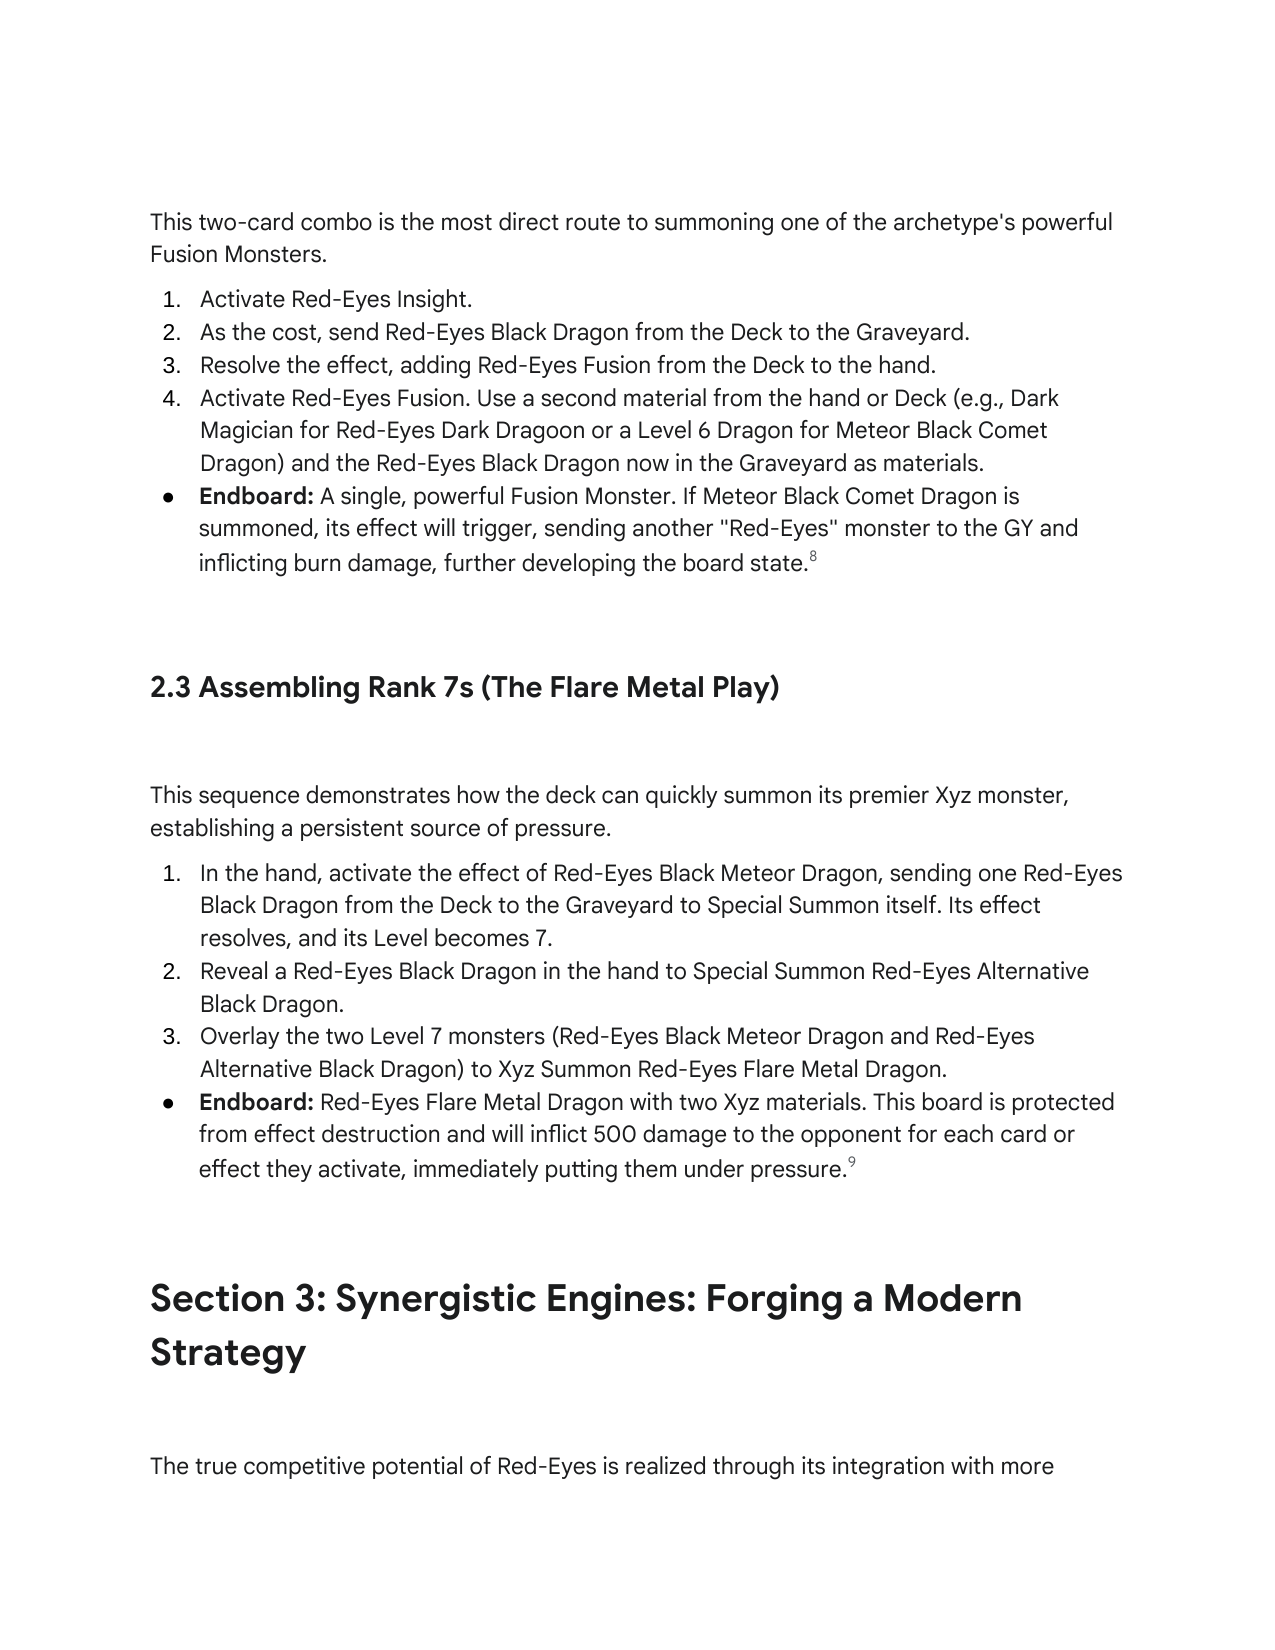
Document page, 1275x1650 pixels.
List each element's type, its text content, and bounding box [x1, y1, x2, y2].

list Overlay the two Level 7 monsters (Red-Eyes Black Meteor Dragon and Red-Eyes Alternative Black Dragon) to Xyz Summon Red-Eyes Flare Metal Dragon. [162, 1022, 1125, 1084]
text This two-card combo is the most direct route to summoning one of the archetype's powerful Fusion Monsters. [150, 208, 1125, 269]
list Endboard: A single, powerful Fusion Monster. If Meteor Black Comet Dragon is summoned, its effect will trigger, sending another "Red-Eyes" monster to the GY and inflicting burn damage, further developing the board state.8 [161, 482, 1125, 579]
list In the hand, activate the effect of Red-Eyes Black Meteor Dragon, sending one Red-Eyes Black Dragon from the Deck to the Graveyard to Special Summon itself. Its effect resolves, and its Level becomes 7. [162, 859, 1125, 953]
list Endboard: Red-Eyes Flare Metal Dragon with two Xyz materials. This board is protected from effect destruction and will inflict 500 damage to the opponent for each card or effect they activate, immediately putting them under pressure.9 [161, 1088, 1125, 1185]
list Reveal a Red-Eyes Black Dragon in the hand to Special Summon Red-Eyes Alternative Black Dragon. [162, 957, 1125, 1018]
list Activate Red-Eyes Fusion. Use a second material from the hand or Deck (e.g., Dark Magician for Red-Eyes Dark Dragoon or a Level 6 Dragon for Meteor Black Comet Dragon) and the Red-Eyes Black Dragon now in the Graveyard as materials. [162, 384, 1125, 478]
subtitle 2.3 Assembling Rank 7s (The Flare Metal Play) [150, 669, 1125, 706]
list As the cost, send Red-Eyes Black Dragon from the Deck to the Graveyard. [162, 318, 1125, 347]
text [150, 1452, 1125, 1481]
subtitle Section 3: Synergistic Engines: Forging a Modern Strategy [150, 1275, 1125, 1376]
list Activate Red-Eyes Insight. [162, 286, 1125, 314]
text This sequence demonstrates how the deck can quickly summon its premier Xyz monster, establishing a persistent source of pressure. [150, 781, 1125, 842]
list Resolve the effect, adding Red-Eyes Fusion from the Deck to the hand. [162, 351, 1125, 380]
